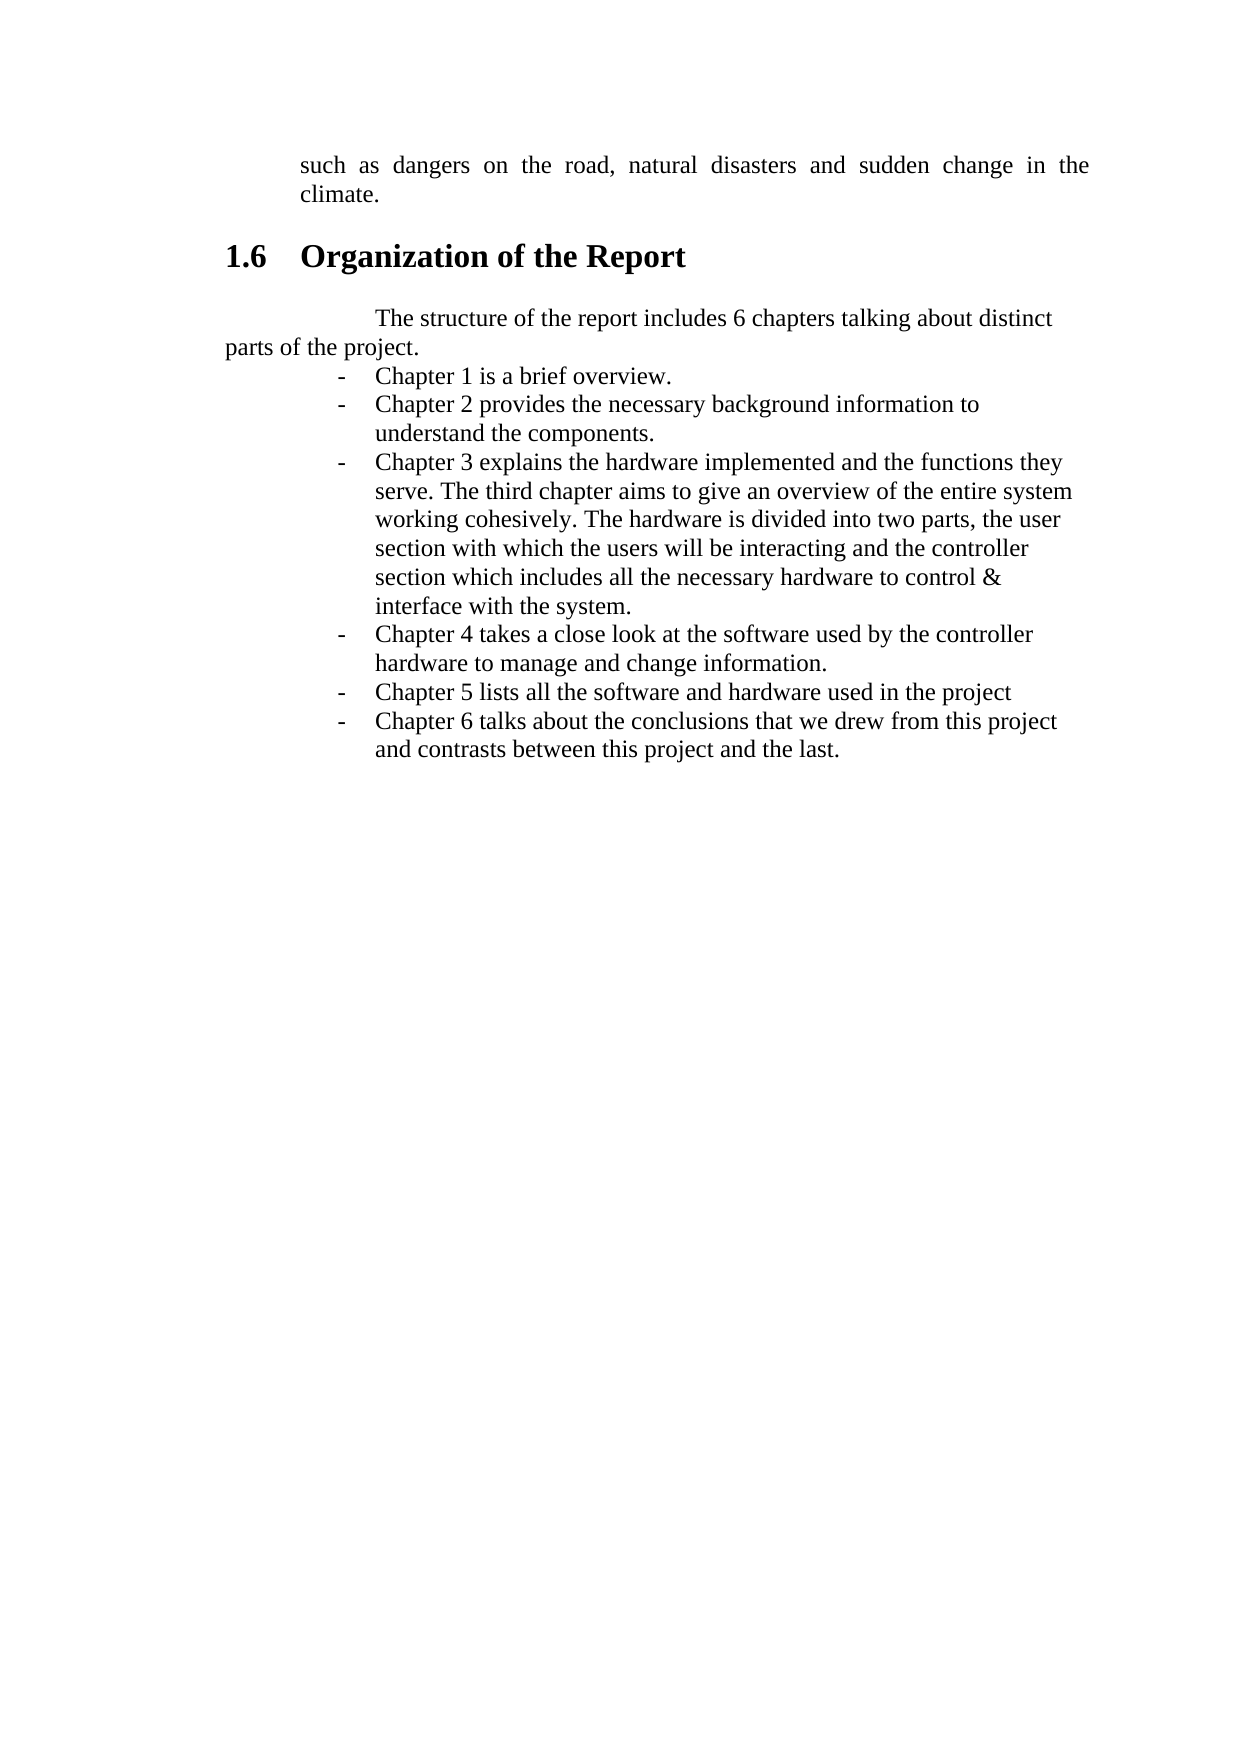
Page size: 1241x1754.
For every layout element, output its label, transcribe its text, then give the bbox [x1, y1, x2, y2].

list Chapter 4 takes a close look at the software used by the controller hardware to manage and change information. [337, 619, 1090, 677]
list Chapter 6 talks about the conclusions that we drew from this project and contrasts between this project and the last. [337, 706, 1090, 763]
text The structure of the report includes 6 chapters talking about distinct parts of the project. [225, 303, 1090, 361]
list Chapter 2 provides the necessary background information to understand the components. [337, 389, 1090, 447]
list Chapter 5 lists all the software and hardware used in the project [337, 677, 1090, 706]
list Chapter 1 is a brief overview. [337, 361, 1090, 389]
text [300, 150, 1090, 207]
subtitle 1.6 Organization of the Report [225, 236, 1090, 274]
list Chapter 3 explains the hardware implemented and the functions they serve. The third chapter aims to give an overview of the entire system working cohesively. The hardware is divided into two parts, the user section with which the users will be interacting and the controller section which includes all the necessary hardware to control & interface with the system. [337, 447, 1090, 619]
